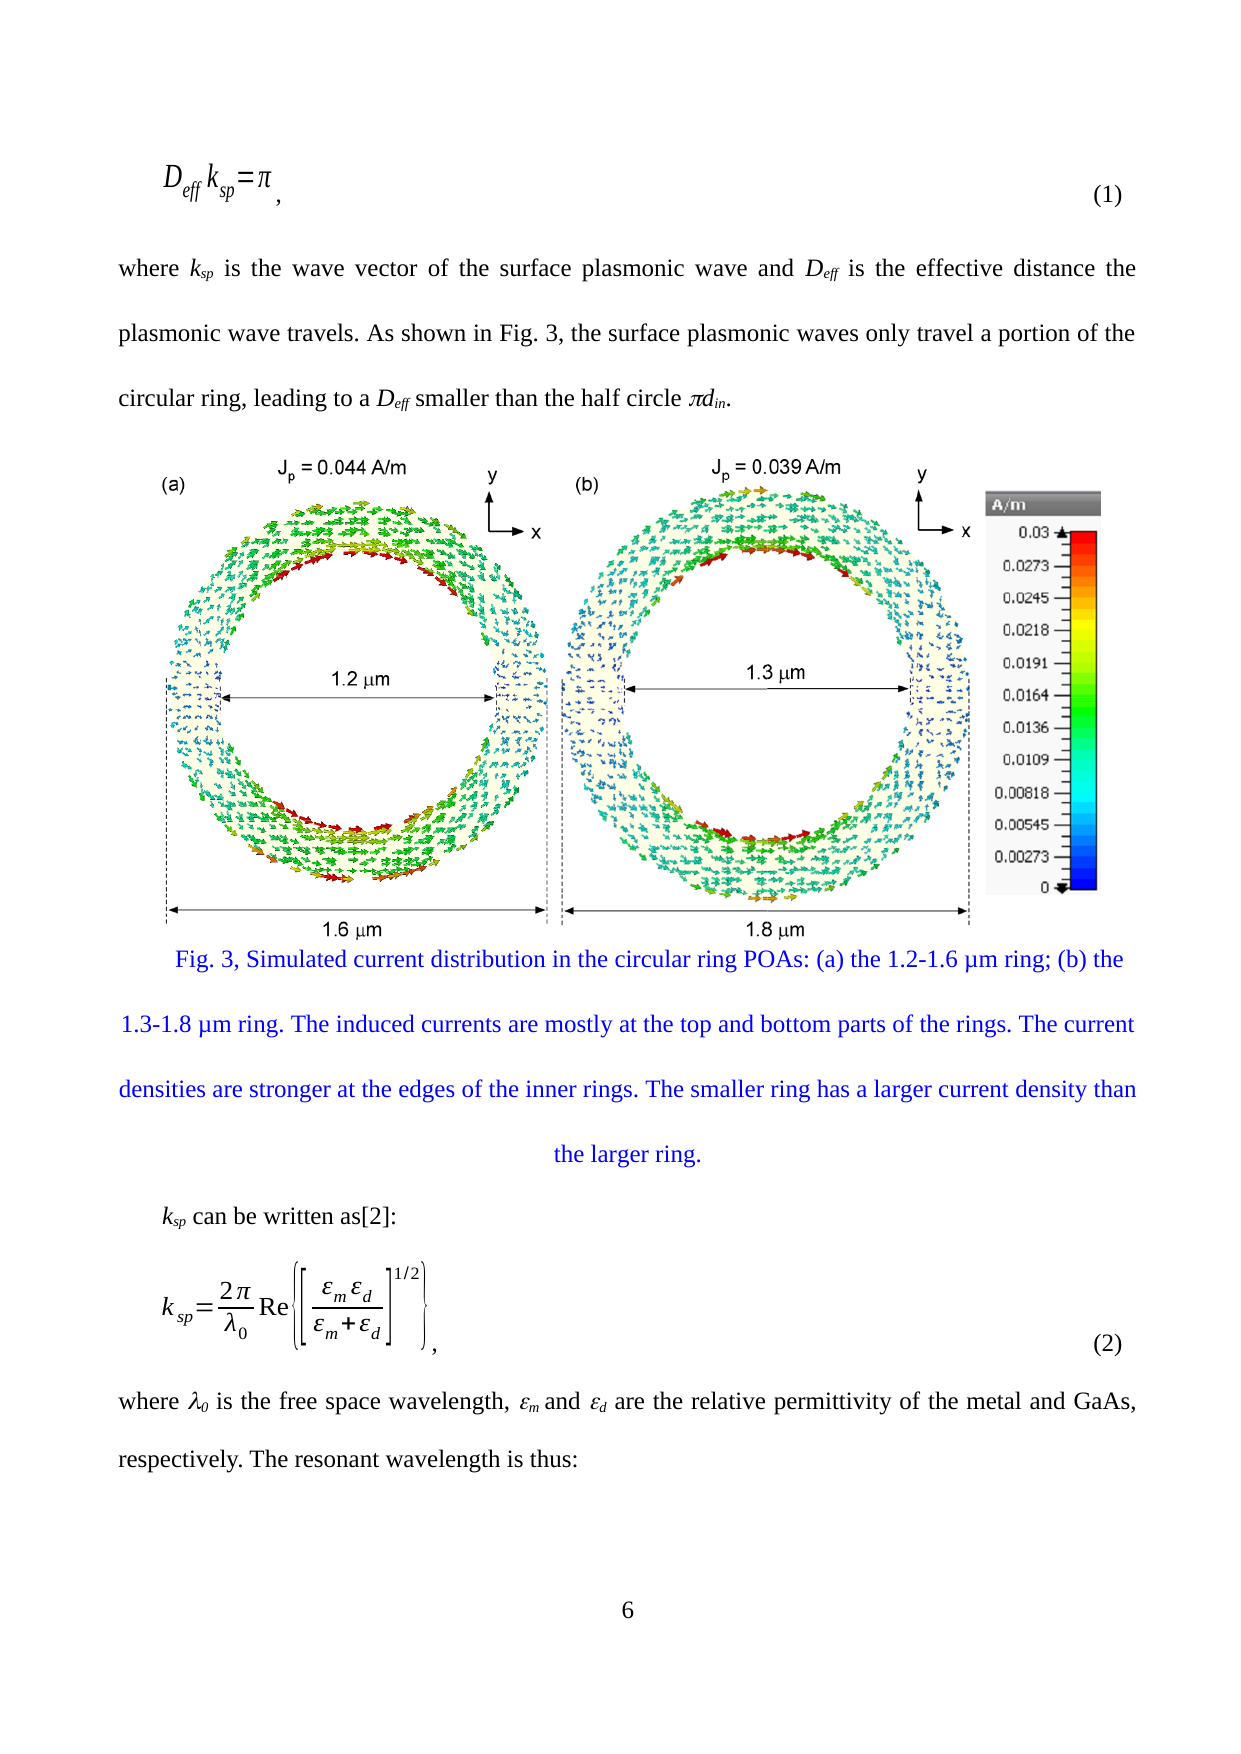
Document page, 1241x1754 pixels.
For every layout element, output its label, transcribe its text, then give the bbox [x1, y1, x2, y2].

text , (2) [118, 1260, 1137, 1358]
text where 0 is the free space wavelength, m and d are the relative permittivity of the metal and GaAs, respectively. The resonant wavelength is thus: [118, 1386, 1137, 1473]
text where ksp is the wave vector of the surface plasmonic wave and Deff is the effective distance the plasmonic wave travels. As shown in Fig. 3, the surface plasmonic waves only travel a portion of the circular ring, leading to a Deff smaller than the half circle din. [118, 251, 1137, 414]
text , (1) [118, 158, 1137, 223]
text ksp can be written as[2]: [118, 1199, 1137, 1231]
text Fig. 3, Simulated current distribution in the circular ring POAs: (a) the 1.2-1.6 µm ring; (b) the 1.3-1.8 µm ring. The induced currents are mostly at the top and bottom parts of the rings. The current densities are stronger at the edges of the inner rings. The smaller ring has a larger current density than the larger ring. [118, 943, 1137, 1170]
